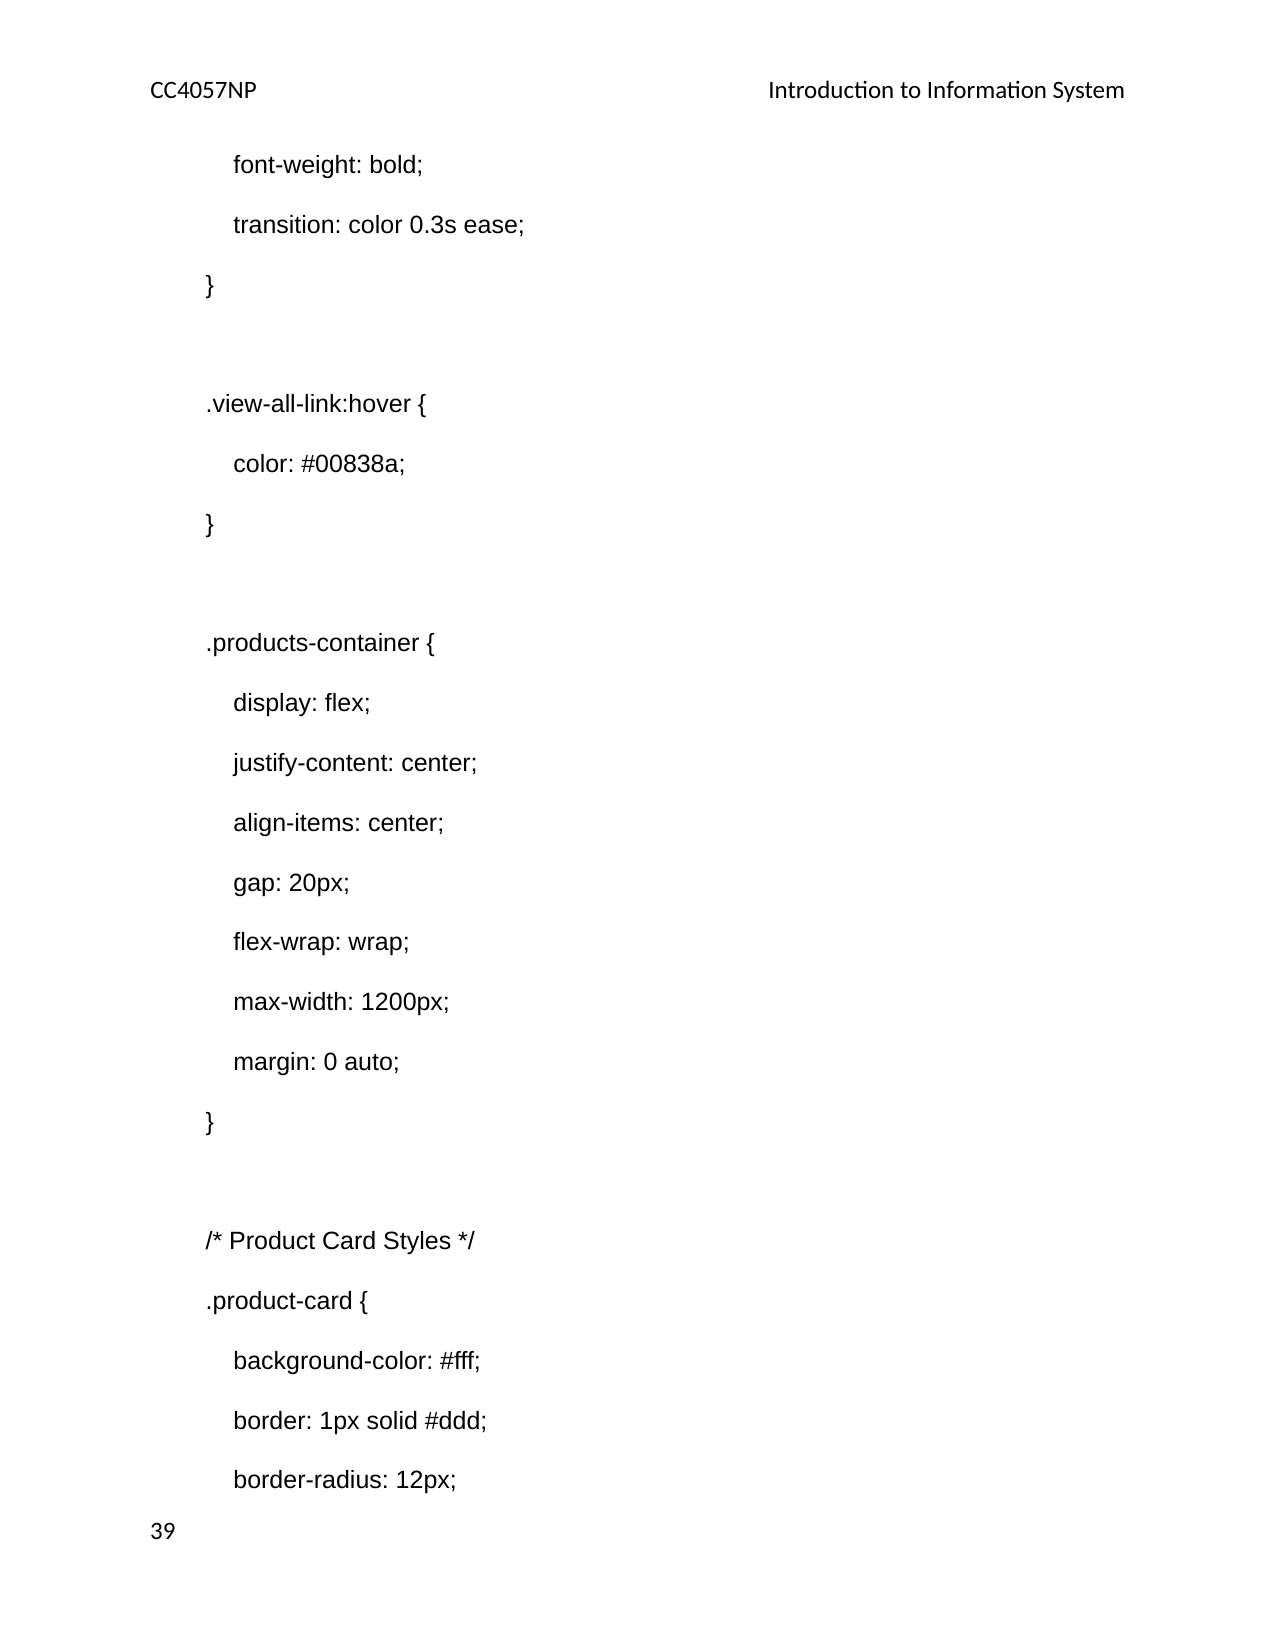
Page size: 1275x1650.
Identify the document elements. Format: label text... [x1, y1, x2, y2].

text align-items: center; [150, 808, 1125, 836]
text color: #00838a; [150, 449, 1125, 478]
text .view-all-link:hover { [150, 389, 1125, 418]
text /* Product Card Styles */ [150, 1226, 1125, 1255]
text } [150, 269, 1125, 298]
text margin: 0 auto; [150, 1047, 1125, 1076]
text flex-wrap: wrap; [150, 927, 1125, 956]
text } [150, 509, 1125, 537]
text border-radius: 12px; [150, 1465, 1125, 1494]
text display: flex; [150, 688, 1125, 717]
text background-color: #fff; [150, 1346, 1125, 1374]
text } [150, 1107, 1125, 1135]
text border: 1px solid #ddd; [150, 1406, 1125, 1434]
text transition: color 0.3s ease; [150, 210, 1125, 238]
text gap: 20px; [150, 867, 1125, 896]
text justify-content: center; [150, 748, 1125, 777]
text .products-container { [150, 628, 1125, 657]
text max-width: 1200px; [150, 987, 1125, 1016]
text font-weight: bold; [150, 150, 1125, 179]
text .product-card { [150, 1286, 1125, 1315]
